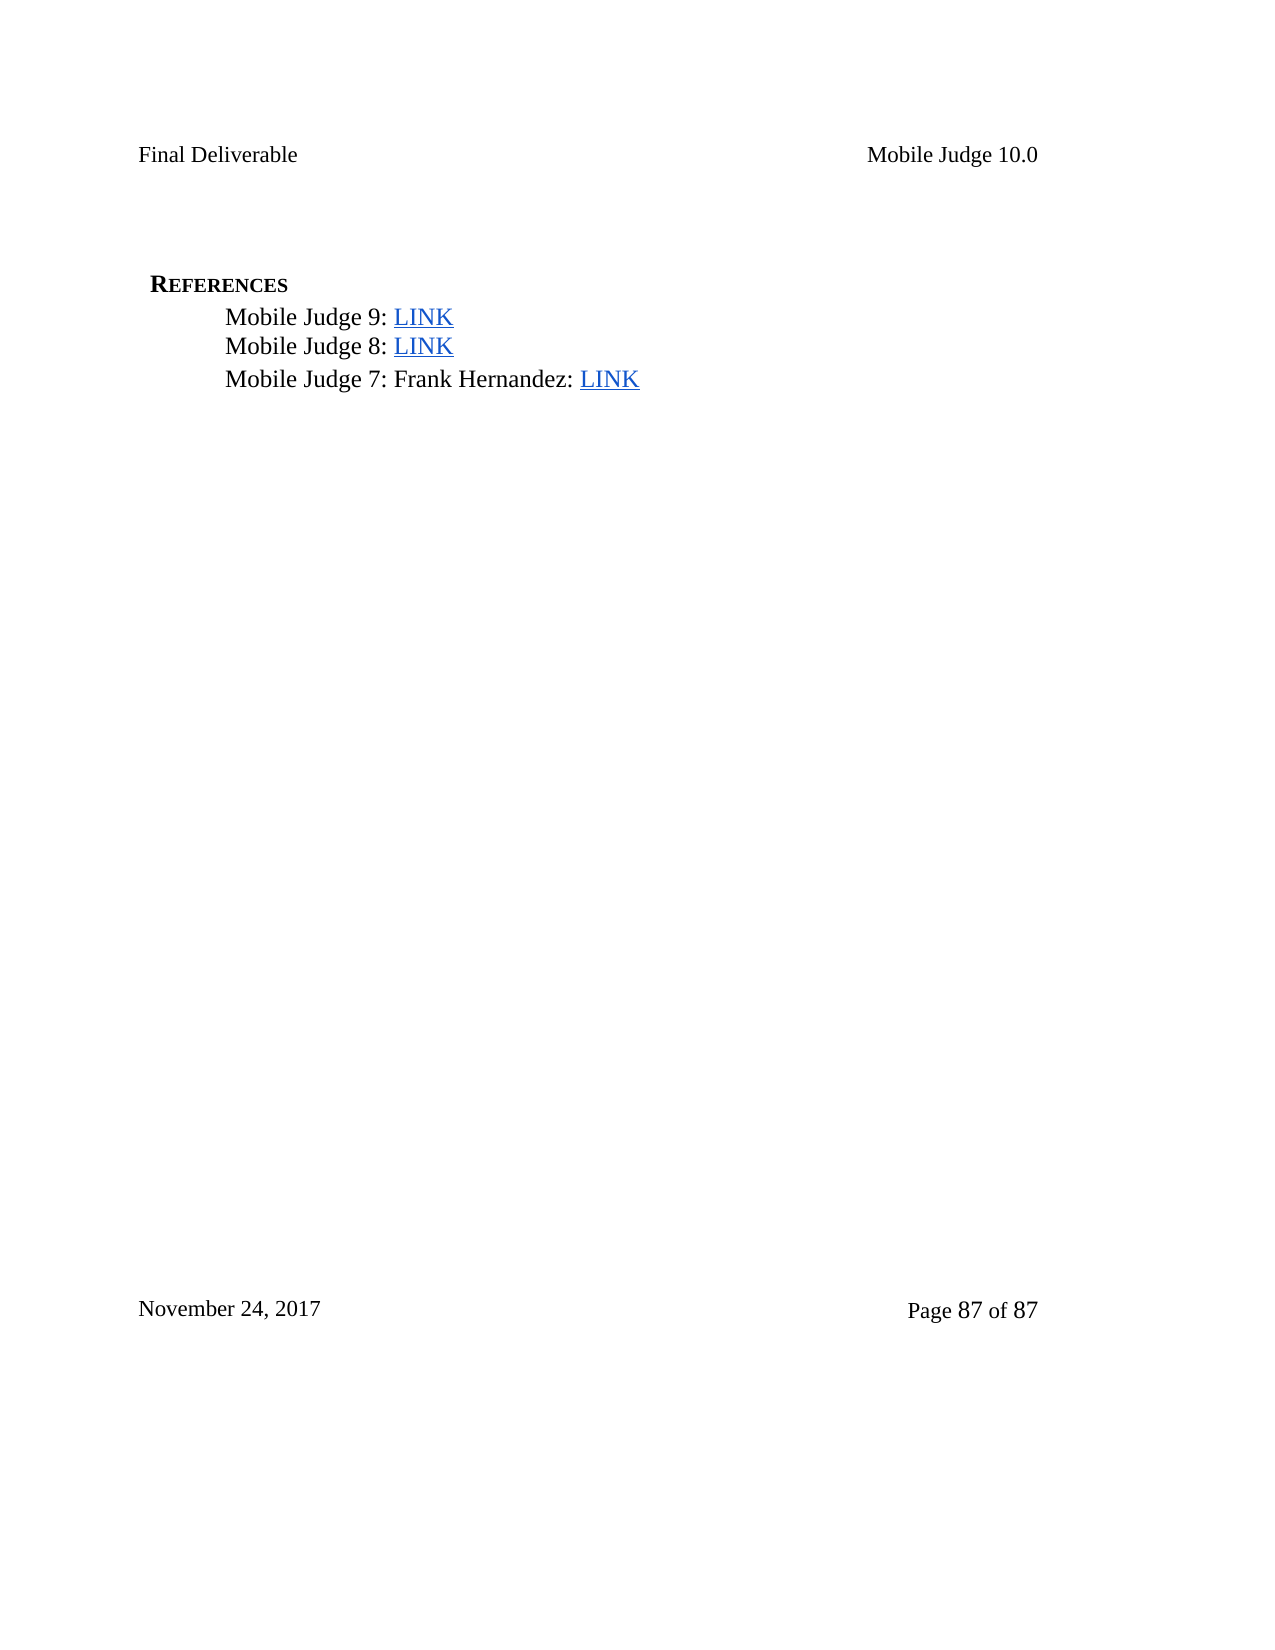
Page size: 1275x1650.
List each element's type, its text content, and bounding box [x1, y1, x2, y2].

text Mobile Judge 7: Frank Hernandez: LINK [150, 364, 1125, 392]
subtitle References [150, 269, 1125, 298]
text Mobile Judge 9: LINK [150, 302, 1125, 331]
text Mobile Judge 8: LINK [150, 331, 1125, 359]
